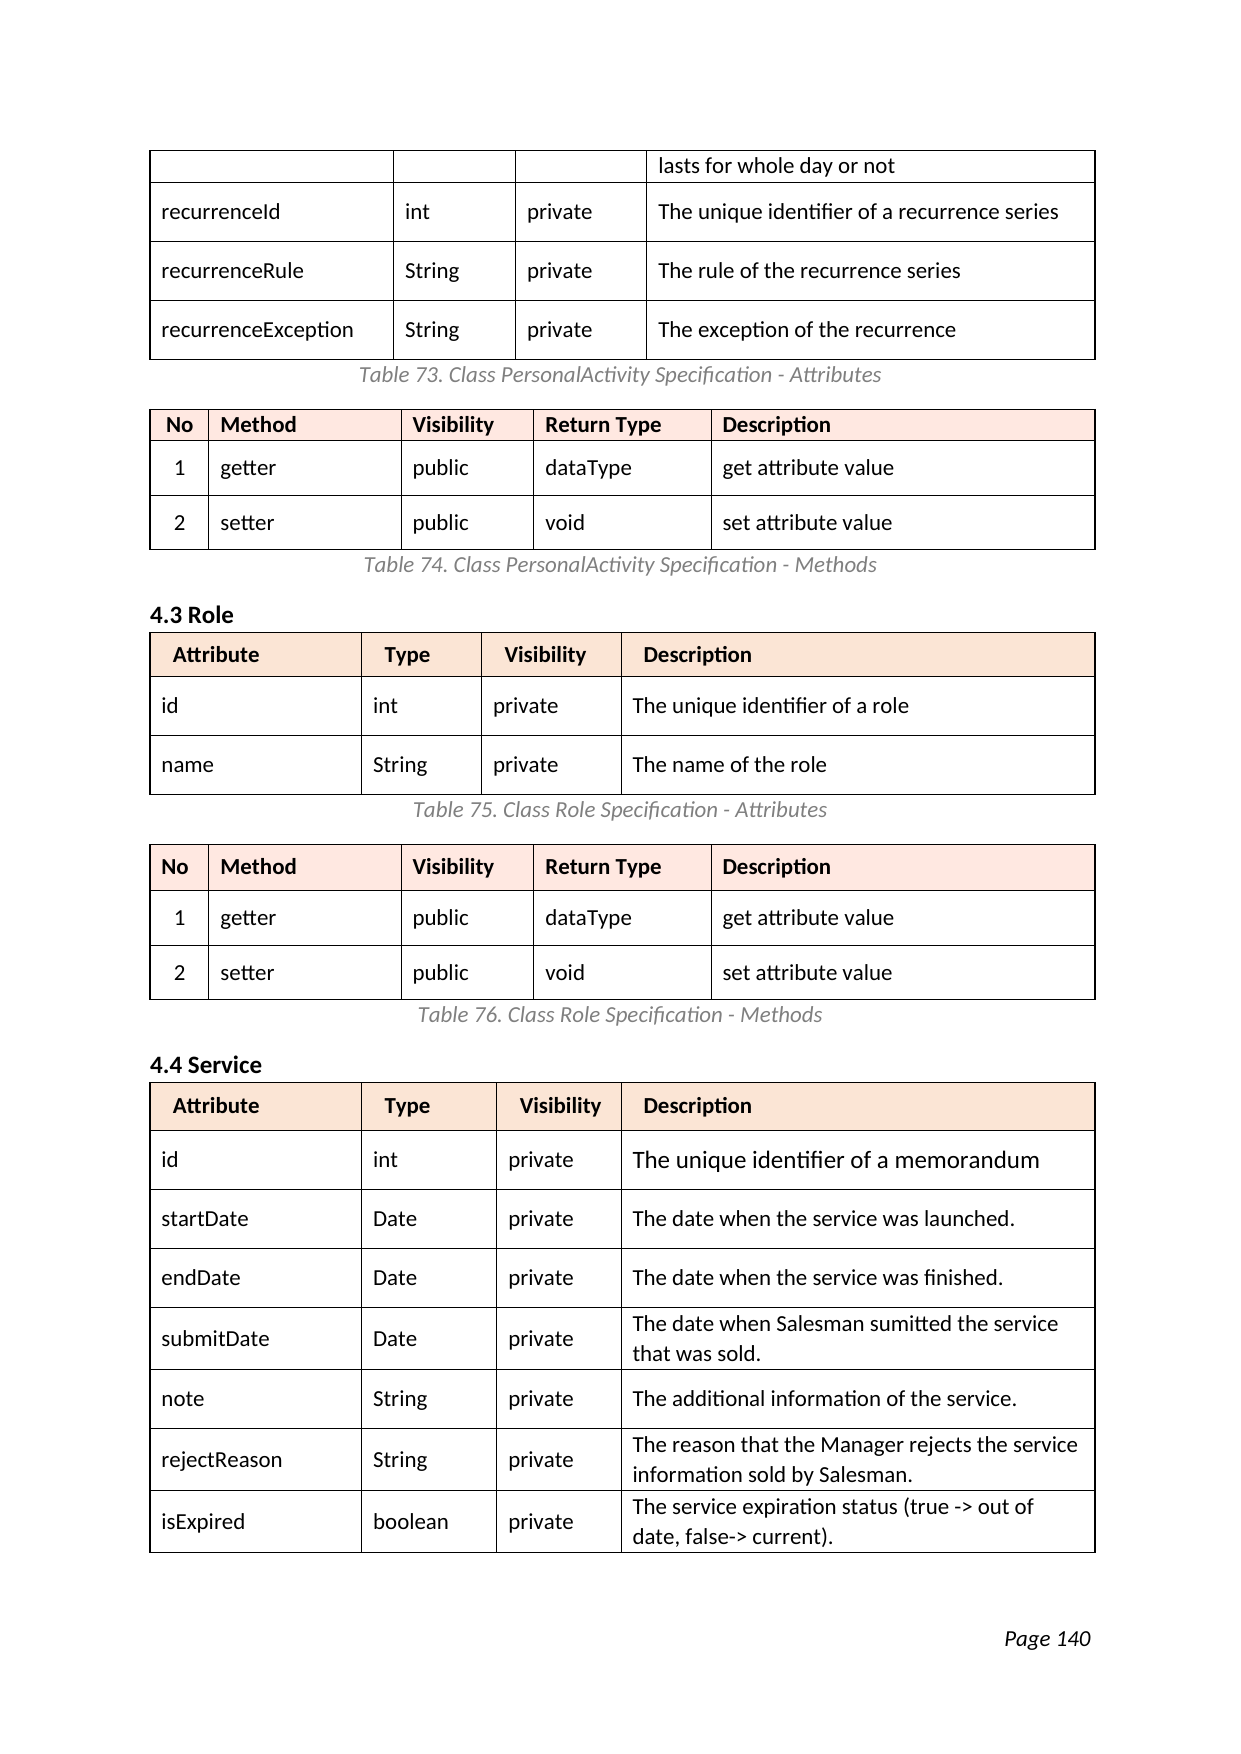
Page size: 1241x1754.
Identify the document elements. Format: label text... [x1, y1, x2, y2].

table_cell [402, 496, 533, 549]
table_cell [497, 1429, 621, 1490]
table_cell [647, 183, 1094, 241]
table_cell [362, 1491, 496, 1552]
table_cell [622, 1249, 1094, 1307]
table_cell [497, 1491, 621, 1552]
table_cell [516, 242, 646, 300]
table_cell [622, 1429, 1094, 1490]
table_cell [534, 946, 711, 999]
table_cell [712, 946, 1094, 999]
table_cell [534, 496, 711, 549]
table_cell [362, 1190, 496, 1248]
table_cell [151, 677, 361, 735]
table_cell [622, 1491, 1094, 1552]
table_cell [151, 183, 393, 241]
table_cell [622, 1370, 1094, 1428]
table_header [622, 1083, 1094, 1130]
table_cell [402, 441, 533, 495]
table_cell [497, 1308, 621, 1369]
text Table 75. Class Role Specification - Attributes [150, 795, 1093, 823]
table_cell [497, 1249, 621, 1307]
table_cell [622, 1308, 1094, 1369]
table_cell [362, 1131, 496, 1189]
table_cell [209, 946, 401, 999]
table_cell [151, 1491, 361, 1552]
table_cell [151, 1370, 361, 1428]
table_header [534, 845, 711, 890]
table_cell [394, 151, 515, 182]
subtitle 4.3 Role [150, 599, 1093, 630]
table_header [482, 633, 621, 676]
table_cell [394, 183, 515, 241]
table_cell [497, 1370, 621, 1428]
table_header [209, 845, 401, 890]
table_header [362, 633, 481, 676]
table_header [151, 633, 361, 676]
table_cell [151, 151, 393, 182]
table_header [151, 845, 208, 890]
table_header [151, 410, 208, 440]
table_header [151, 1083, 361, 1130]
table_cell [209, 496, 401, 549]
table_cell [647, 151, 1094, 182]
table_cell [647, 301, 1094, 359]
text Table 74. Class PersonalActivity Specification - Methods [150, 550, 1093, 578]
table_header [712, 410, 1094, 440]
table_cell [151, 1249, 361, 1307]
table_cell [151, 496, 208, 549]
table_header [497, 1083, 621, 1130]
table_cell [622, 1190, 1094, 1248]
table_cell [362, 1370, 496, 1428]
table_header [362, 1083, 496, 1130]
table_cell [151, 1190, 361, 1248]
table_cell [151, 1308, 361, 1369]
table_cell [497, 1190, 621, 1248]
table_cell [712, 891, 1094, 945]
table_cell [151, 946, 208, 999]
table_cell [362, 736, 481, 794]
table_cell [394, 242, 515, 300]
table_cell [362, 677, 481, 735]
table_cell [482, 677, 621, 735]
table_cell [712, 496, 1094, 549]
text Table 76. Class Role Specification - Methods [150, 1000, 1093, 1028]
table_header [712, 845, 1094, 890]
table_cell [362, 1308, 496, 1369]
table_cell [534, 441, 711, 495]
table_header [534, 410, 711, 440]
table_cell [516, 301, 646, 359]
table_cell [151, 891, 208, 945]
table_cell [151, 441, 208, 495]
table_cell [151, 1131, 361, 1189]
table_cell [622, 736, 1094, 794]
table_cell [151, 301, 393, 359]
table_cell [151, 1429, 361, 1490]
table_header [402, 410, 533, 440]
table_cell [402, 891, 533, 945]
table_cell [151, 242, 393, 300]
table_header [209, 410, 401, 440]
subtitle 4.4 Service [150, 1049, 1093, 1080]
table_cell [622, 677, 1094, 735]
text Table 73. Class PersonalActivity Specification - Attributes [150, 360, 1093, 388]
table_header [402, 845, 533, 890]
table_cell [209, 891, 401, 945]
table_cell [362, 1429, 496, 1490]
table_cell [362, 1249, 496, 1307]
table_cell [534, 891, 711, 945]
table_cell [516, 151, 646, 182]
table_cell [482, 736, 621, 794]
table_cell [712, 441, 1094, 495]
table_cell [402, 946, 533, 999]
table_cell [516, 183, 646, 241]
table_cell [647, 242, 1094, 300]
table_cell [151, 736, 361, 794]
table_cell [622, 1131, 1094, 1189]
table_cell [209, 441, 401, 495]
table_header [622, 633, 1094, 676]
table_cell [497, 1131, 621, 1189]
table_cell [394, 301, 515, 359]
